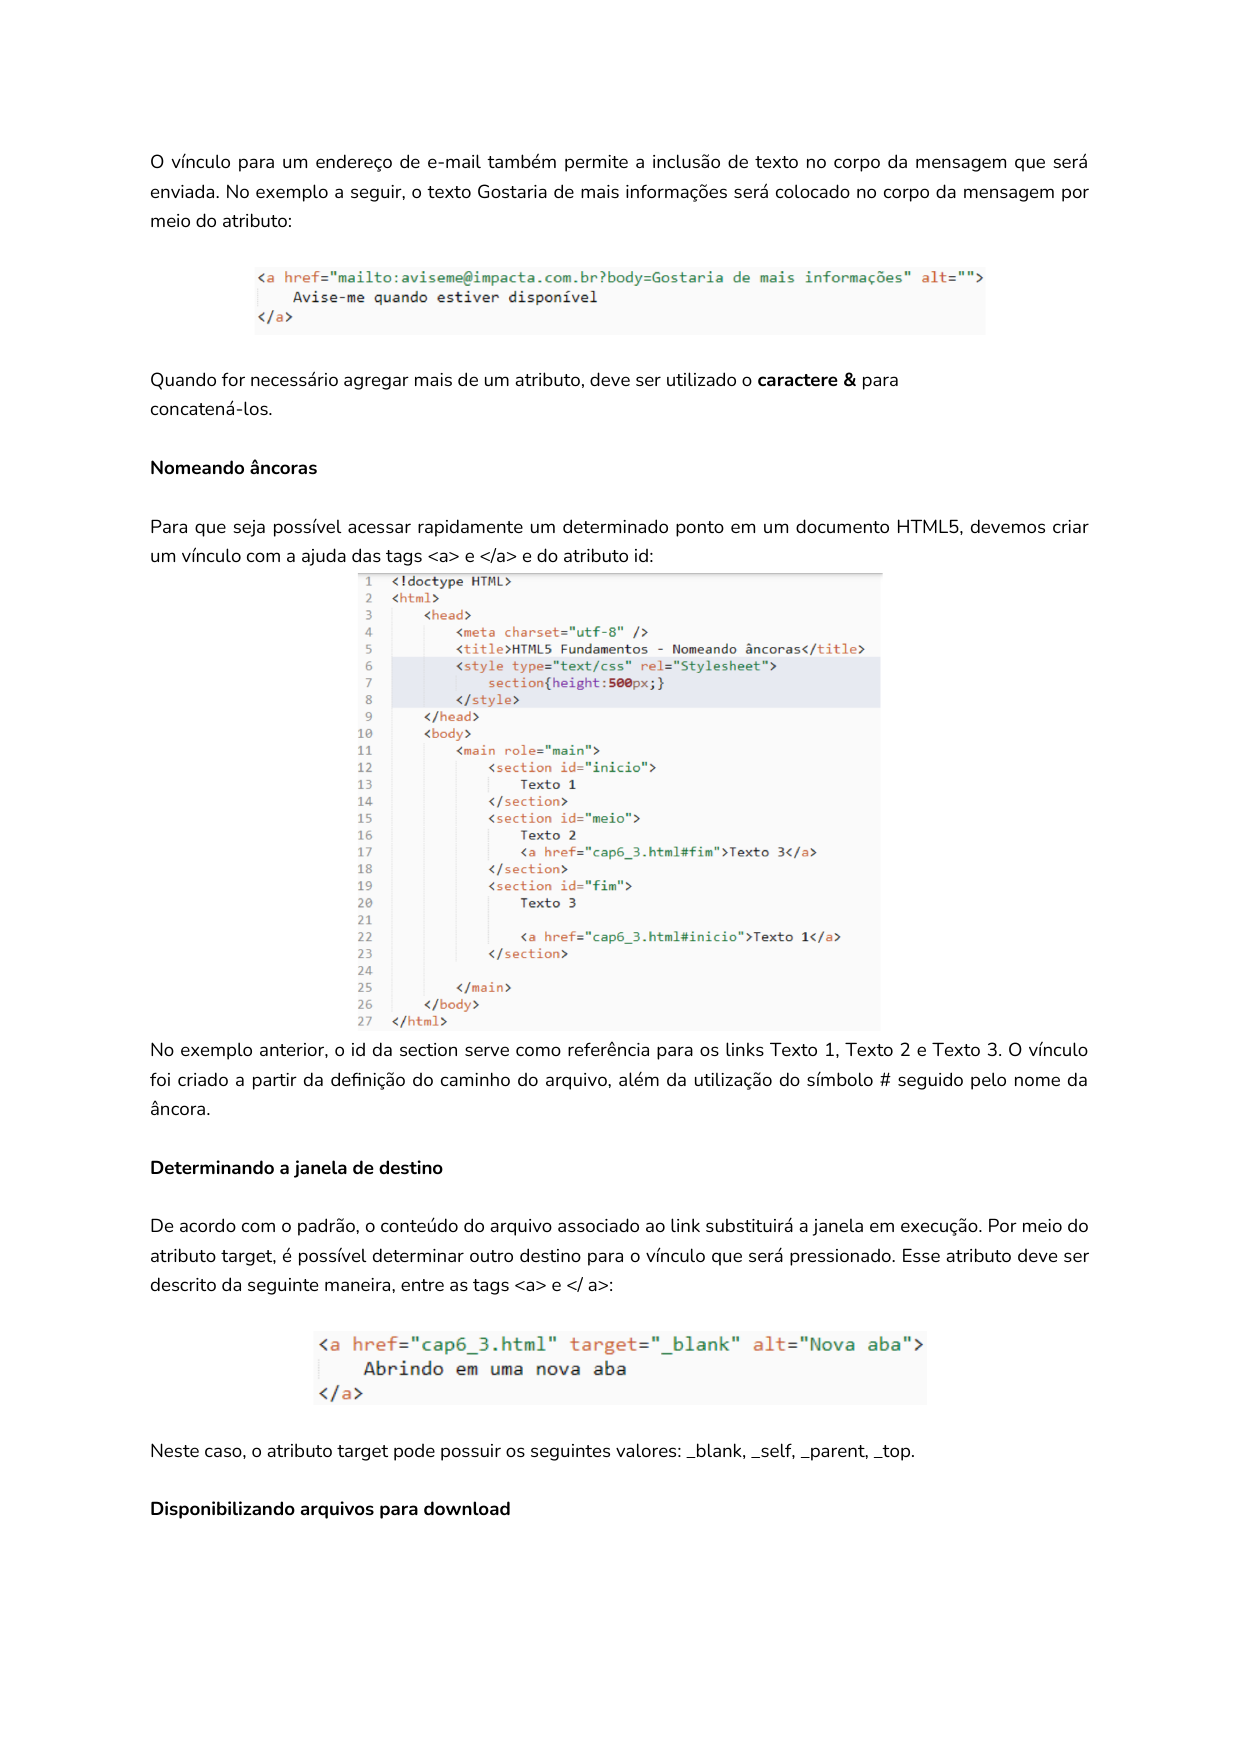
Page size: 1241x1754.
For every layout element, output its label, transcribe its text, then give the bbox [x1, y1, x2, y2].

text Para que seja possível acessar rapidamente um determinado ponto em um documento HTML5, devemos criar um vínculo com a ajuda das tags <a> e </a> e do atributo id: [150, 514, 1090, 569]
text O vínculo para um endereço de e-mail também permite a inclusão de texto no corpo da mensagem que será enviada. No exemplo a seguir, o texto Gostaria de mais informações será colocado no corpo da mensagem por meio do atributo: [150, 150, 1090, 234]
picture [313, 1331, 927, 1405]
subtitle Determinando a janela de destino [150, 1155, 1090, 1181]
picture [357, 573, 883, 1034]
text Quando for necessário agregar mais de um atributo, deve ser utilizado o caractere & para [150, 367, 1090, 393]
picture [254, 267, 986, 335]
subtitle Nomeando âncoras [150, 456, 1090, 481]
text No exemplo anterior, o id da section serve como referência para os links Texto 1, Texto 2 e Texto 3. O vínculo foi criado a partir da definição do caminho do arquivo, além da utilização do símbolo # seguido pelo nome da âncora. [150, 1038, 1090, 1122]
text Neste caso, o atributo target pode possuir os seguintes valores: _blank, _self, _parent, _top. [150, 1438, 1090, 1464]
subtitle Disponibilizando arquivos para download [150, 1497, 1090, 1522]
text concatená-los. [150, 397, 1090, 422]
text De acordo com o padrão, o conteúdo do arquivo associado ao link substituirá a janela em execução. Por meio do atributo target, é possível determinar outro destino para o vínculo que será pressionado. Esse atributo deve ser descrito da seguinte maneira, entre as tags <a> e </ a>: [150, 1214, 1090, 1298]
